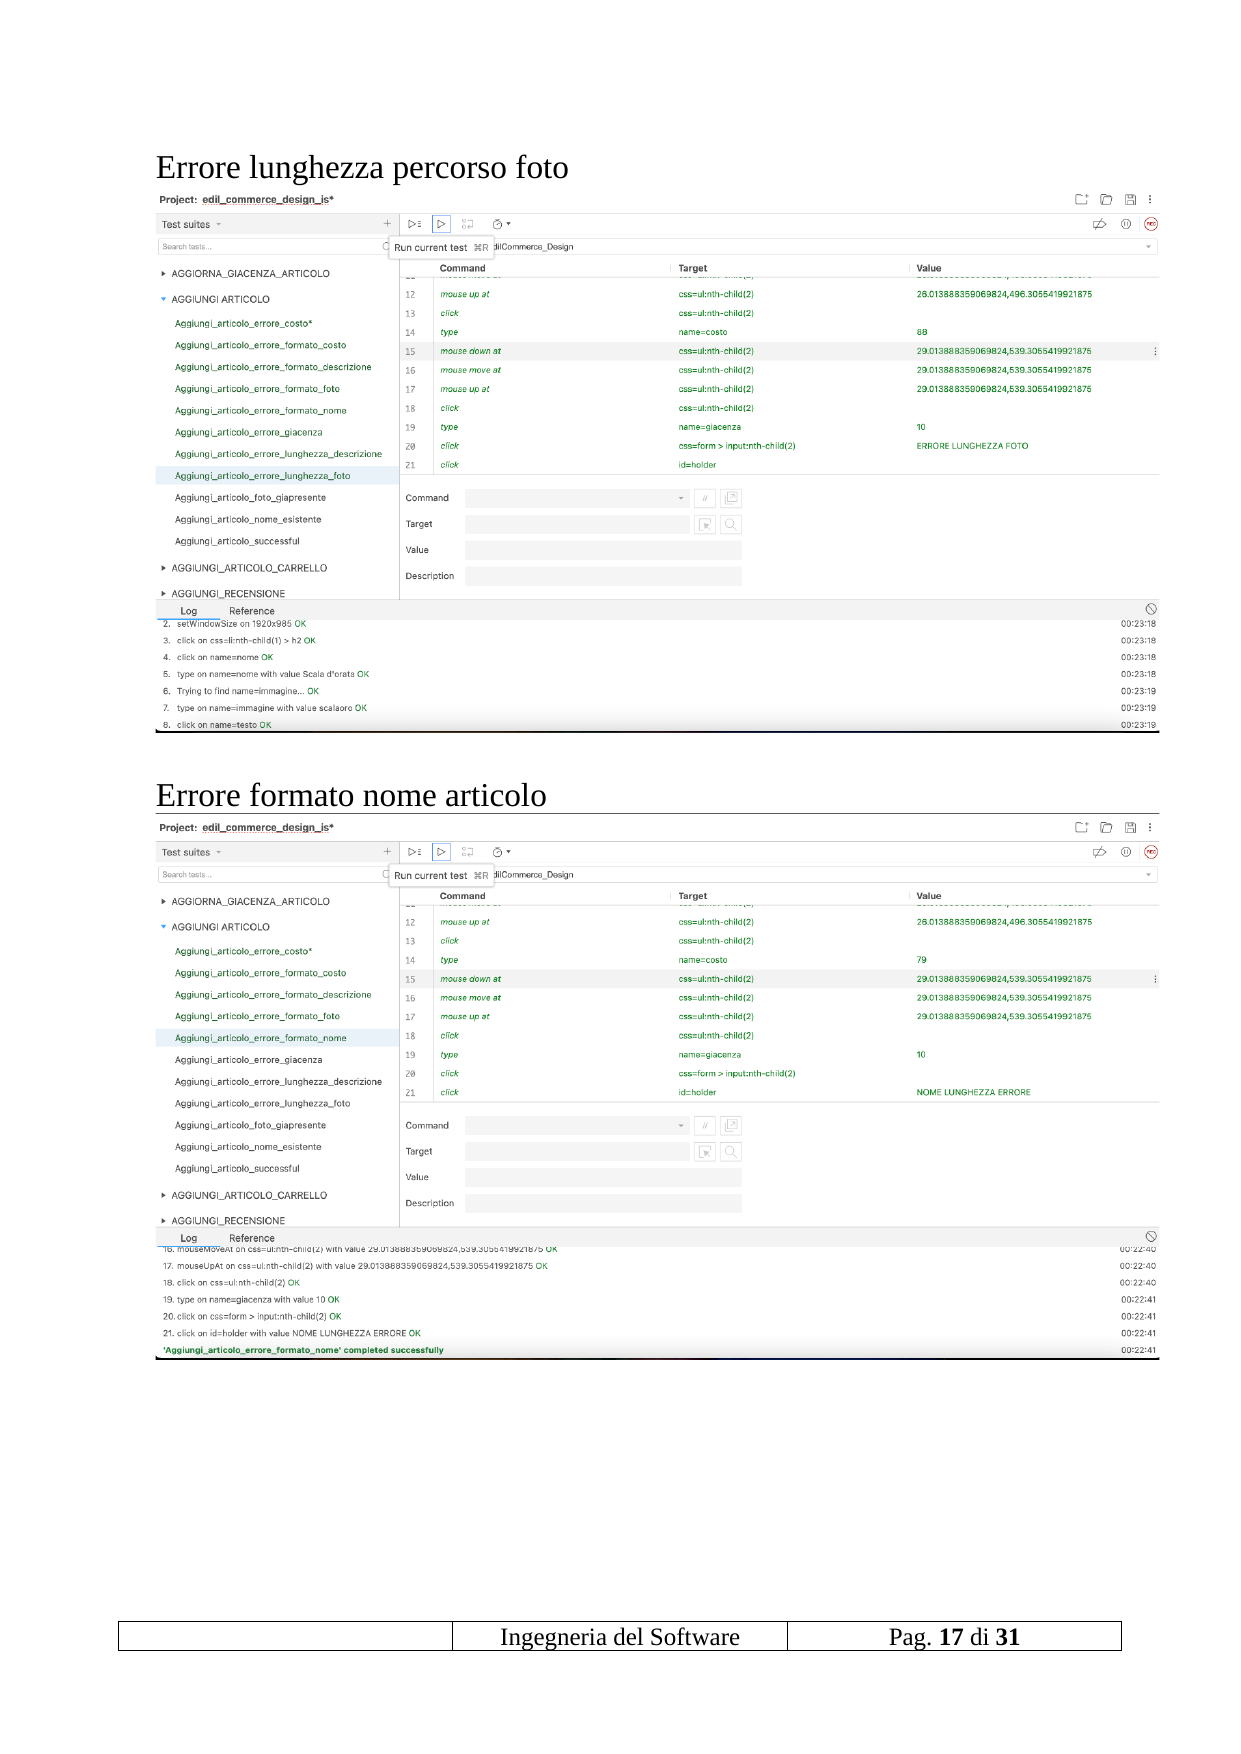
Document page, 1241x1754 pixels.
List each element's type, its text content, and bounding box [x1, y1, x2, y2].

picture [155, 813, 1160, 1360]
list Errore lunghezza percorso foto [156, 148, 1122, 186]
list Errore formato nome articolo [156, 775, 1122, 813]
picture [155, 186, 1160, 733]
